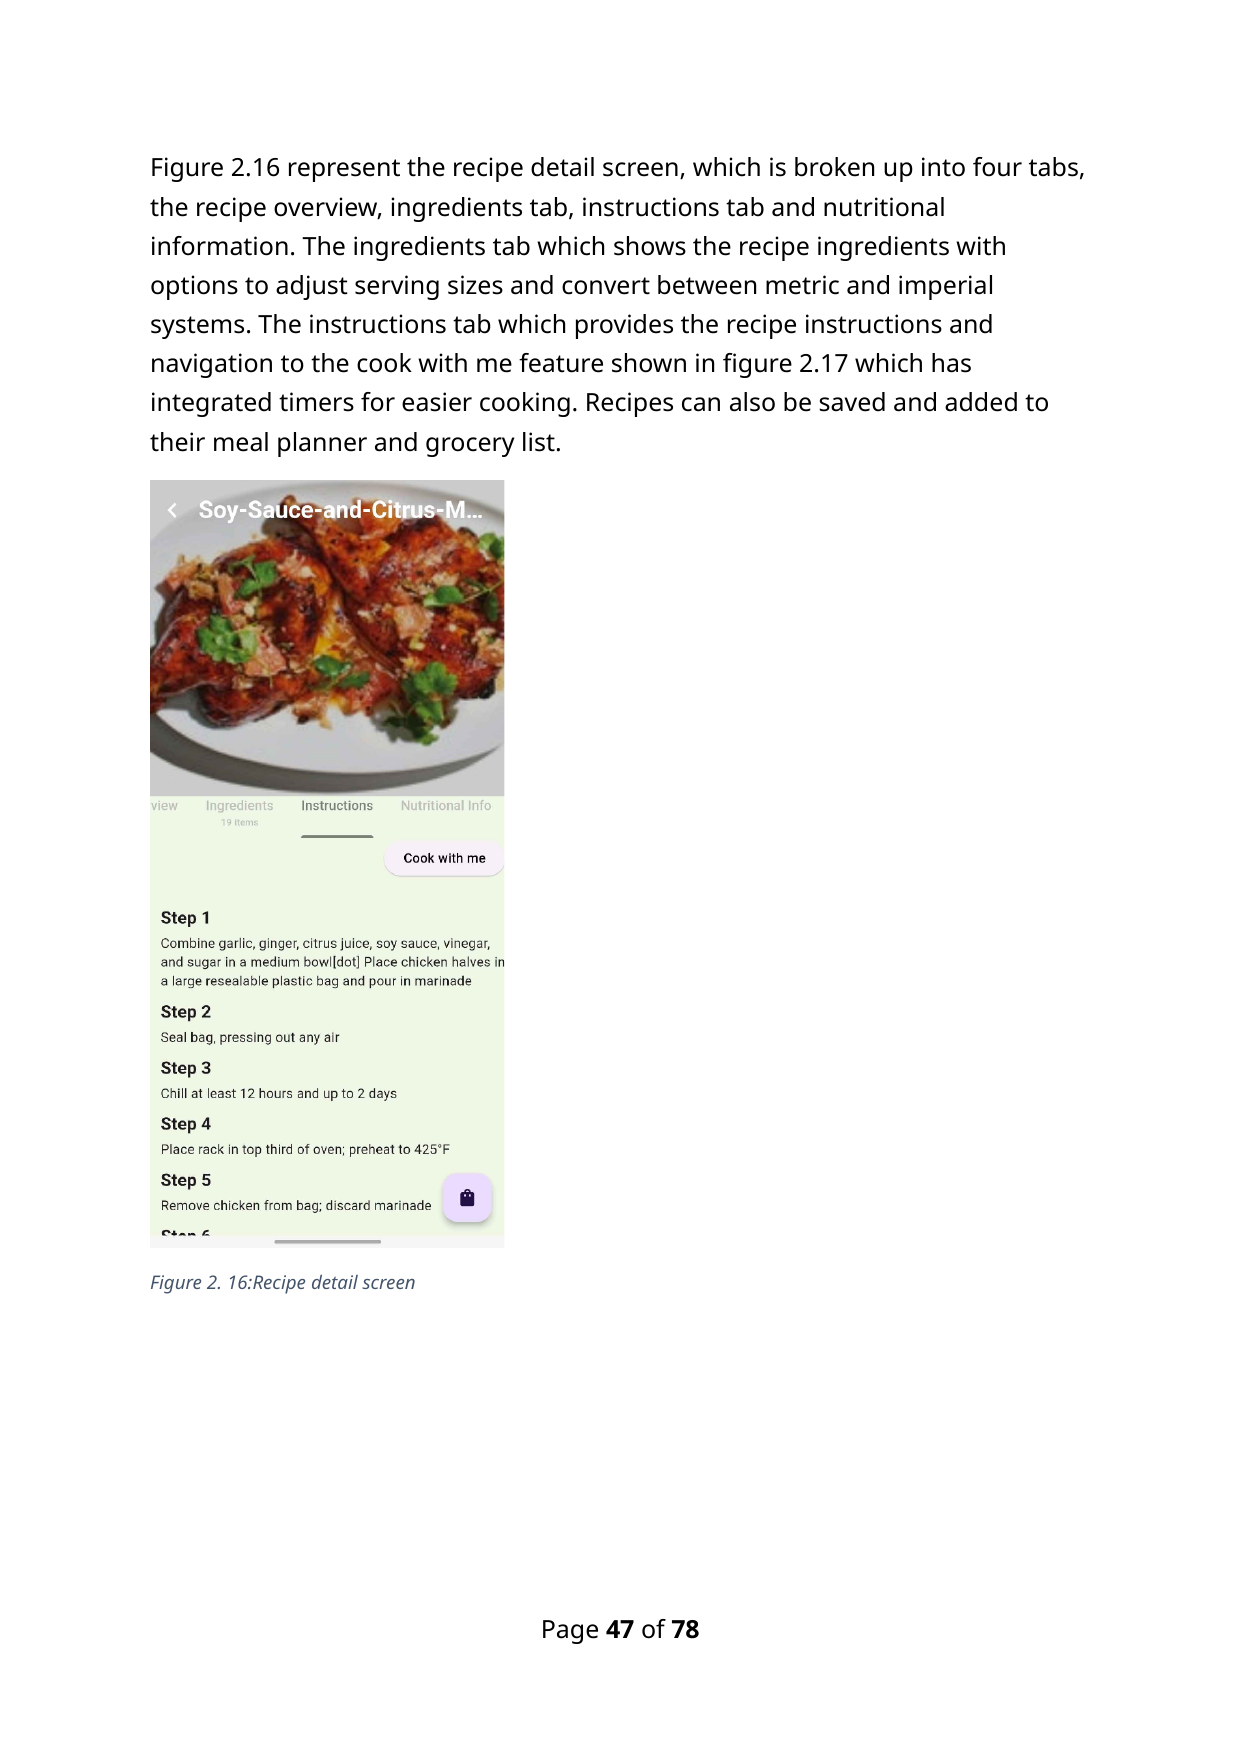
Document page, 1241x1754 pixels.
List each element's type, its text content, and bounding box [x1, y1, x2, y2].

text Figure 2.16 represent the recipe detail screen, which is broken up into four tabs, the recipe overview, ingredients tab, instructions tab and nutritional information. The ingredients tab which shows the recipe ingredients with options to adjust serving sizes and convert between metric and imperial systems. The instructions tab which provides the recipe instructions and navigation to the cook with me feature shown in figure 2.17 which has integrated timers for easier cooking. Recipes can also be saved and added to their meal planner and grocery list. [150, 150, 1090, 458]
text Figure 2. 16:Recipe detail screen [150, 1269, 1090, 1295]
picture [150, 480, 505, 1248]
